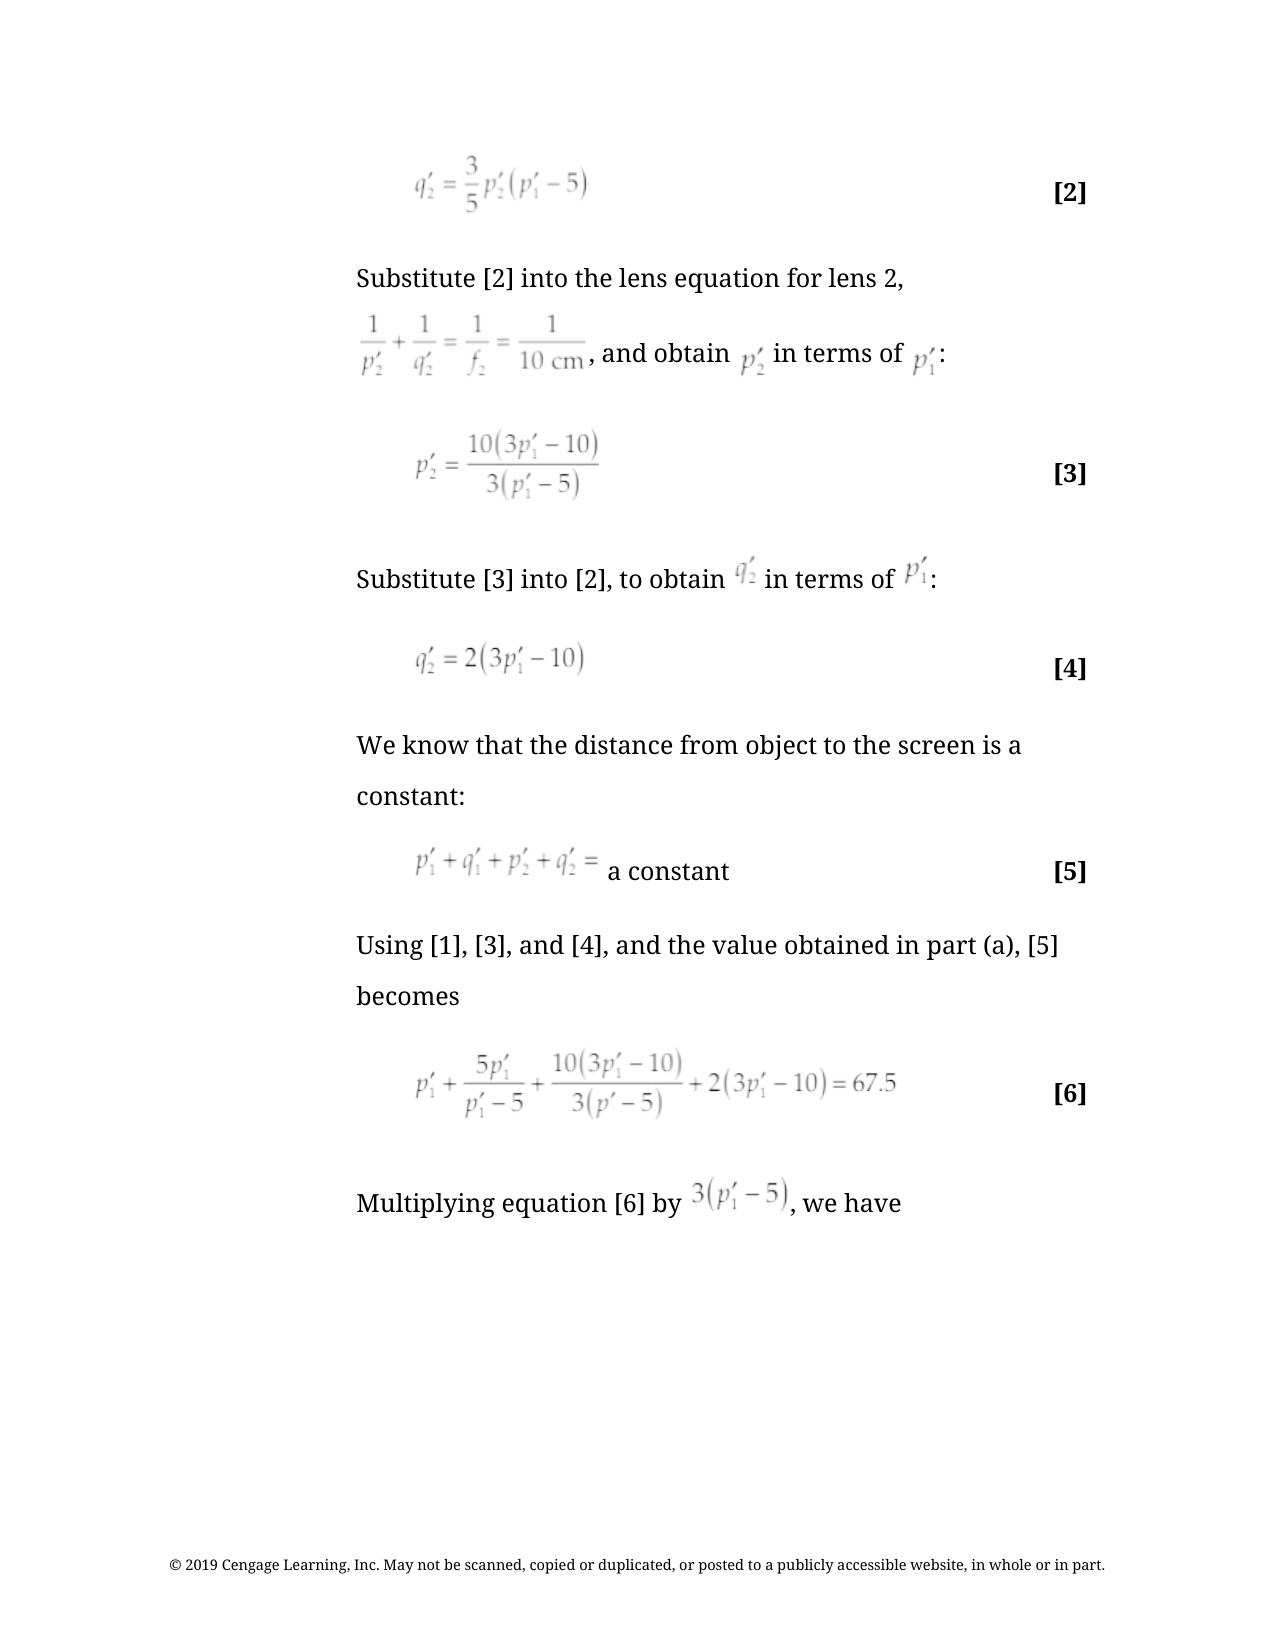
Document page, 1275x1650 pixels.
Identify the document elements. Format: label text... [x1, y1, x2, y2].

text [2] [187, 150, 1087, 233]
text Using [1], [3], and [4], and the value obtained in part (a), [5] becomes [187, 928, 1087, 1013]
text We know that the distance from object to the screen is a constant: [187, 728, 1087, 813]
text Substitute [3] into [2], to obtain in terms of : [187, 551, 1087, 607]
text [6] [187, 1042, 1087, 1142]
text Substitute [2] into the lens equation for lens 2, , and obtain in terms of : [187, 261, 1087, 396]
text Multiplying equation [6] by , we have [187, 1172, 1087, 1234]
text a constant [5] [187, 842, 1087, 898]
text [4] [187, 636, 1087, 698]
text [3] [187, 424, 1087, 522]
